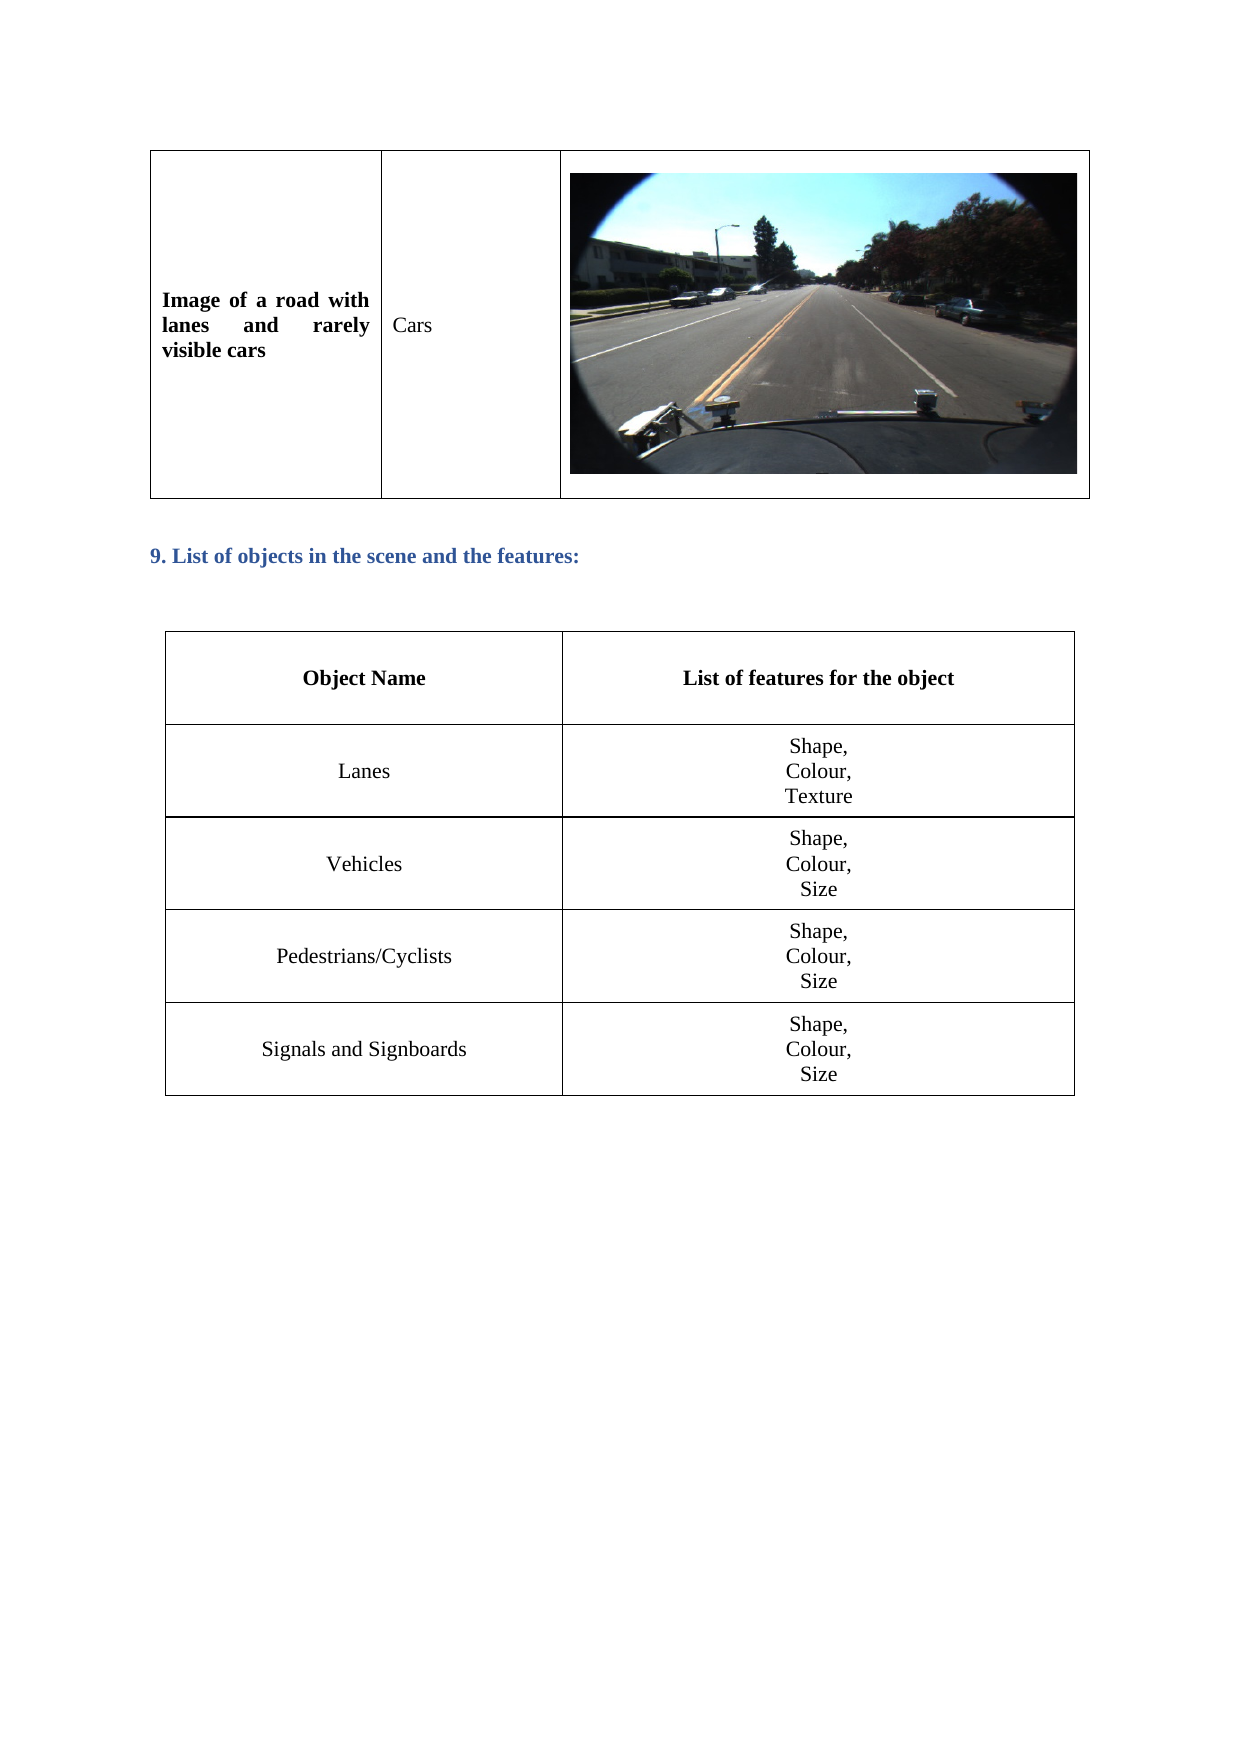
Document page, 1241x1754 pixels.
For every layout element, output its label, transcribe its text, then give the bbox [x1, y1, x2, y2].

table_cell Cars [382, 151, 560, 498]
table_cell Shape, Colour, Size [563, 910, 1074, 1002]
table_cell Signals and Signboards [166, 1003, 562, 1094]
picture [570, 173, 1078, 474]
table_header List of features for the object [563, 632, 1074, 724]
table_cell Image of a road with lanes and rarely visible cars [151, 151, 381, 498]
table_header Object Name [166, 632, 562, 724]
table_cell Shape, Colour, Size [563, 818, 1074, 909]
table_cell [561, 151, 1089, 498]
table_cell Shape, Colour, Size [563, 1003, 1074, 1094]
table_cell Shape, Colour, Texture [563, 725, 1074, 816]
table_cell Lanes [166, 725, 562, 816]
table_cell Pedestrians/Cyclists [166, 910, 562, 1002]
table_cell Vehicles [166, 818, 562, 909]
text 9. List of objects in the scene and the features: [150, 543, 1090, 568]
